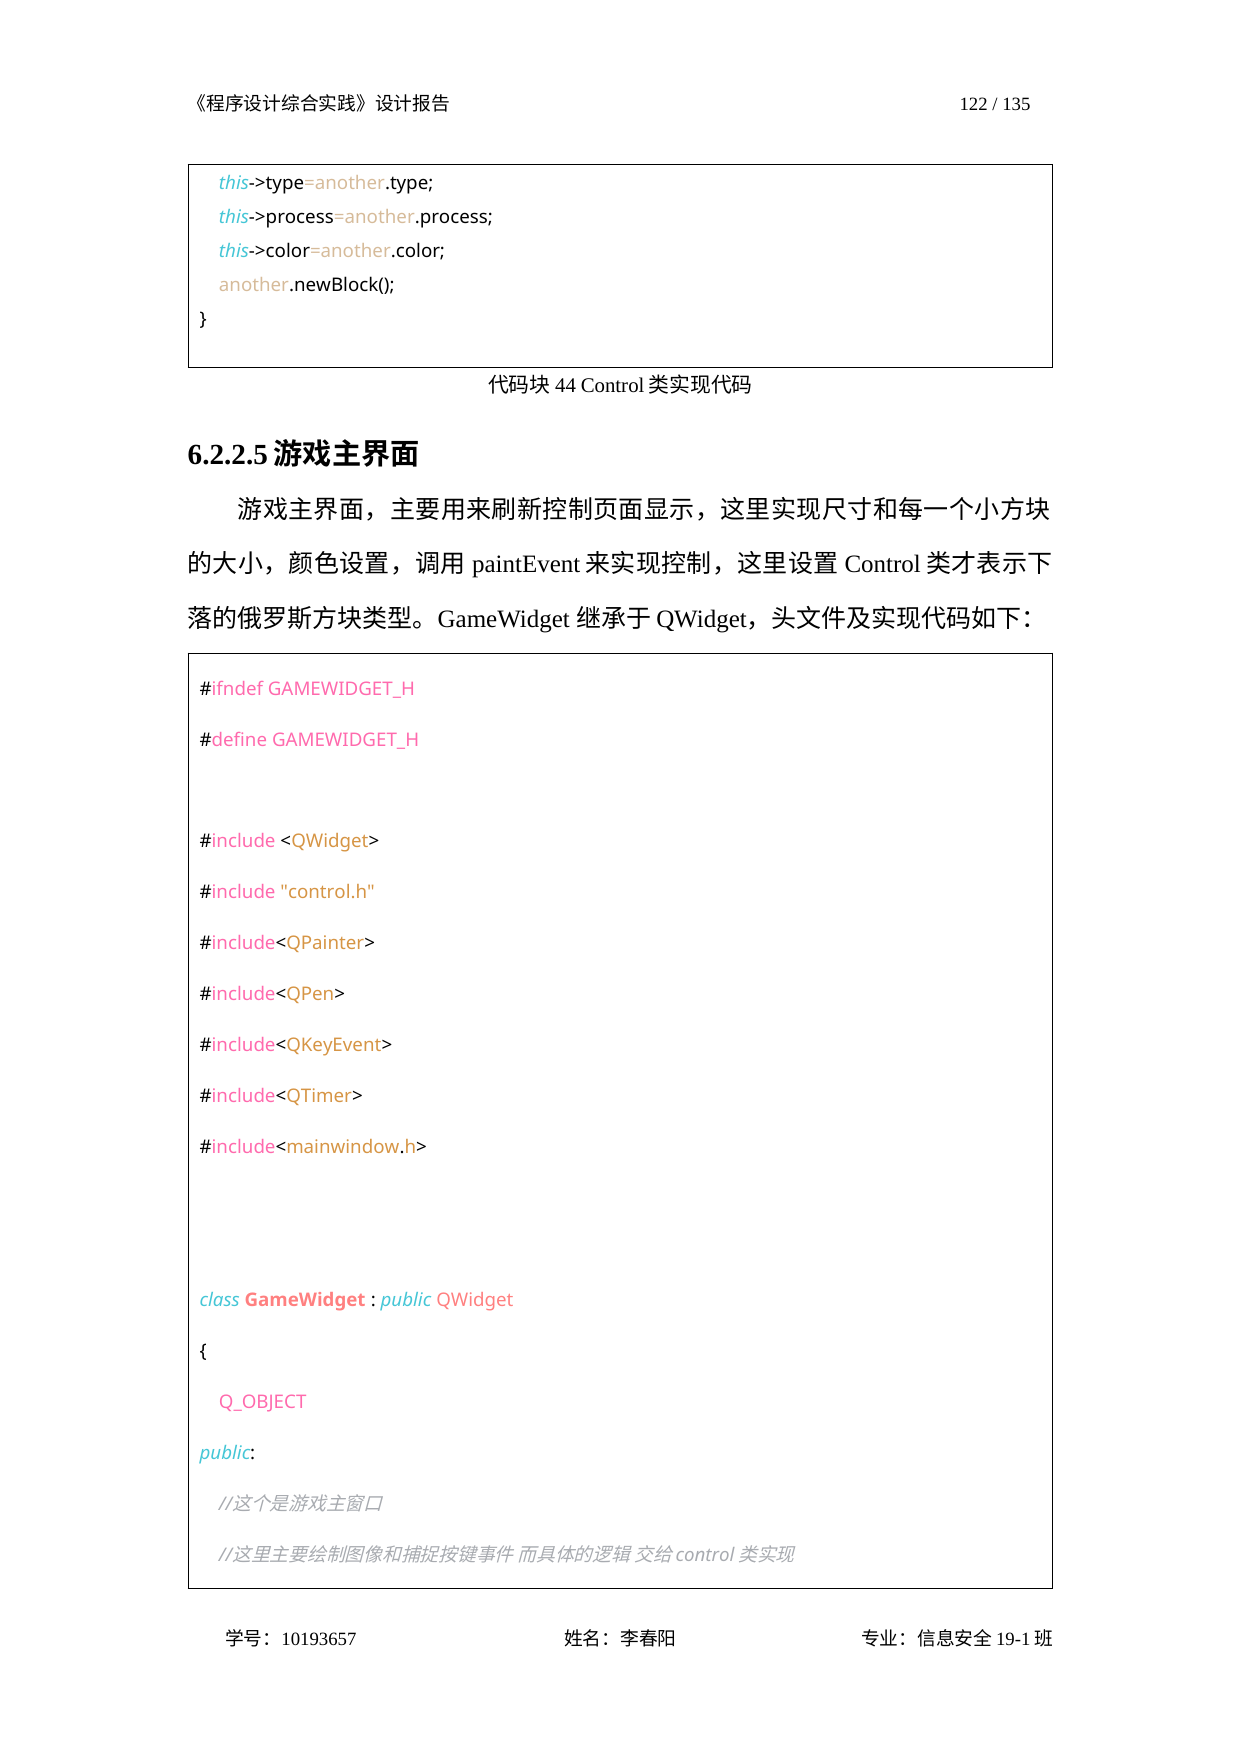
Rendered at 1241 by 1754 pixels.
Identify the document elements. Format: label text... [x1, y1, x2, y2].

text 游戏主界面，主要用来刷新控制页面显示，这里实现尺寸和每一个小方块的大小，颜色设置，调用paintEvent来实现控制，这里设置Control类才表示下落的俄罗斯方块类型。GameWidget 继承于QWidget，头文件及实现代码如下： [187, 489, 1053, 634]
subtitle 6.2.2.5游戏主界面 [187, 430, 1053, 473]
text 代码块 44 Control类实现代码 [187, 368, 1053, 398]
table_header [189, 654, 1052, 1588]
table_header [189, 165, 1052, 367]
